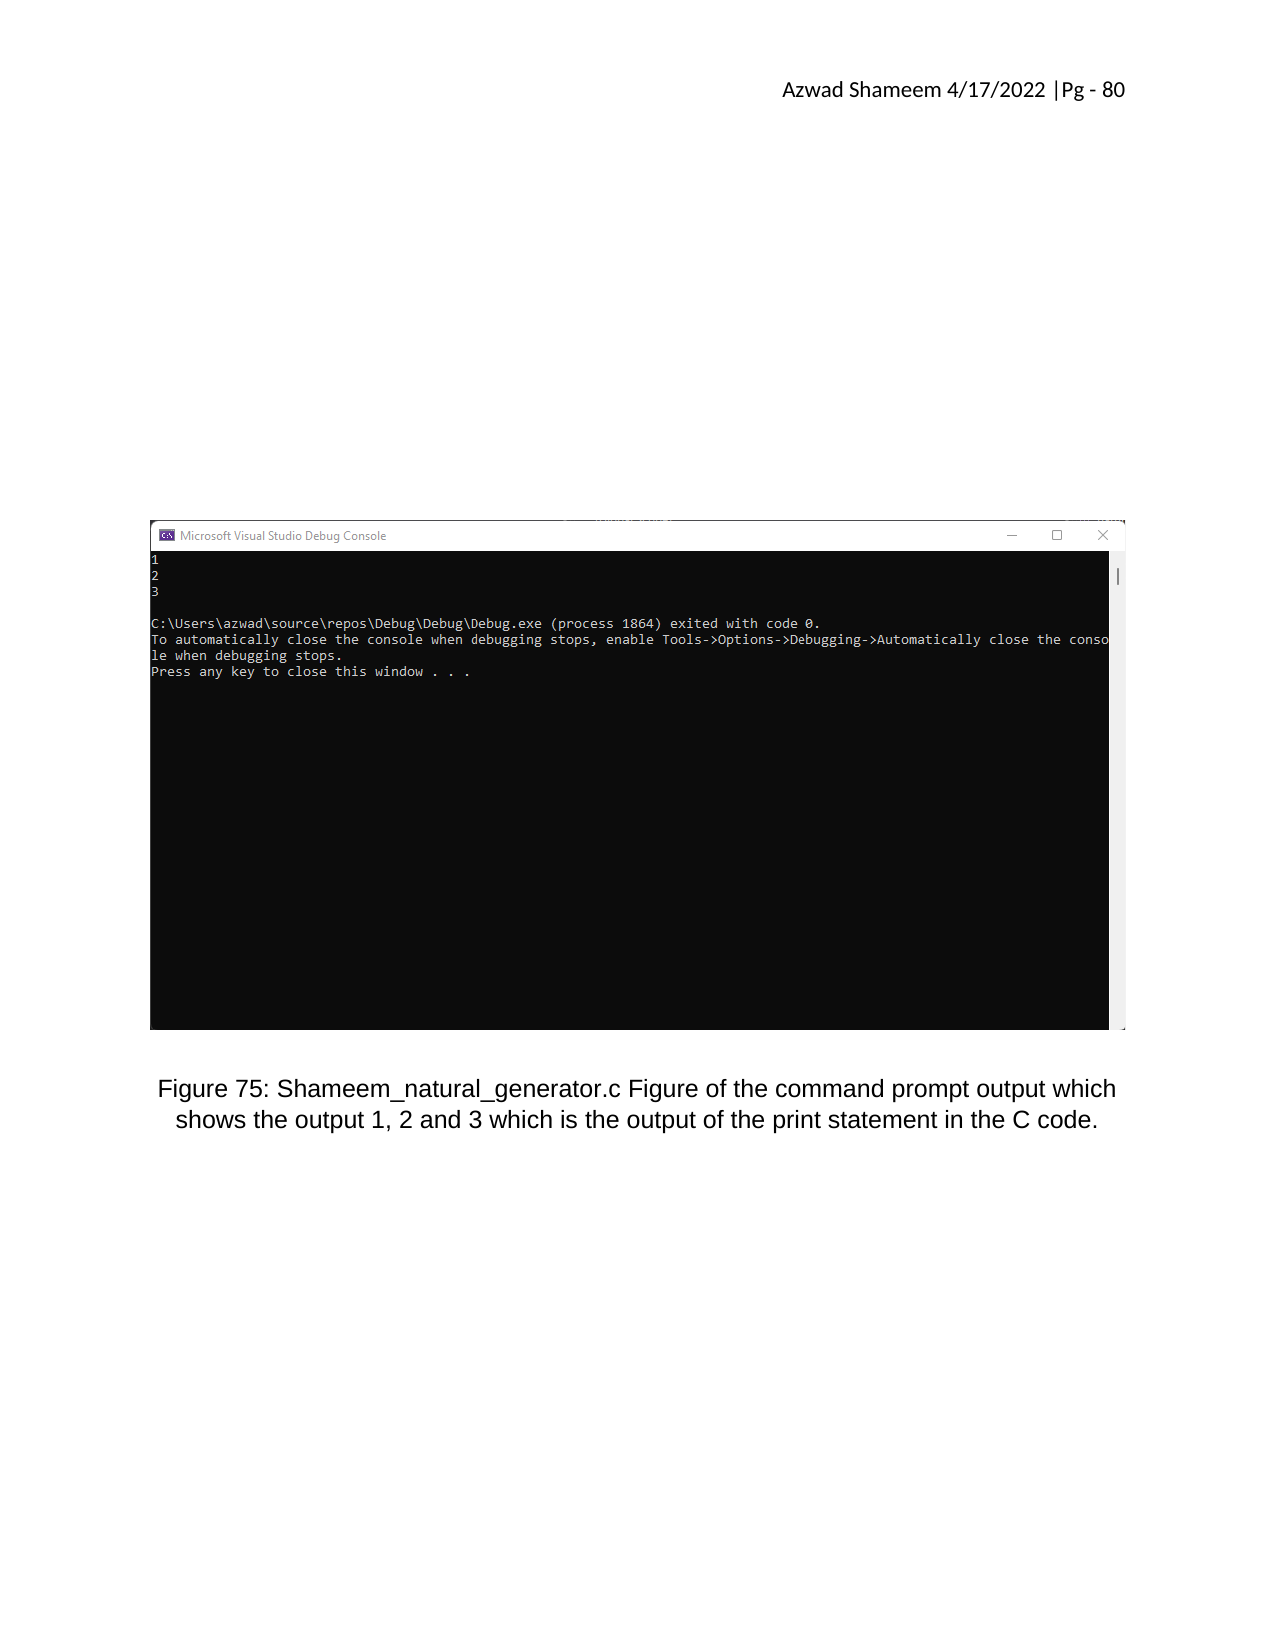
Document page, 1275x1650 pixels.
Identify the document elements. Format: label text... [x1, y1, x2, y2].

text Figure 75: Shameem_natural_generator.c Figure of the command prompt output which shows the output 1, 2 and 3 which is the output of the print statement in the C code. [150, 1074, 1125, 1134]
picture [150, 520, 1125, 1030]
